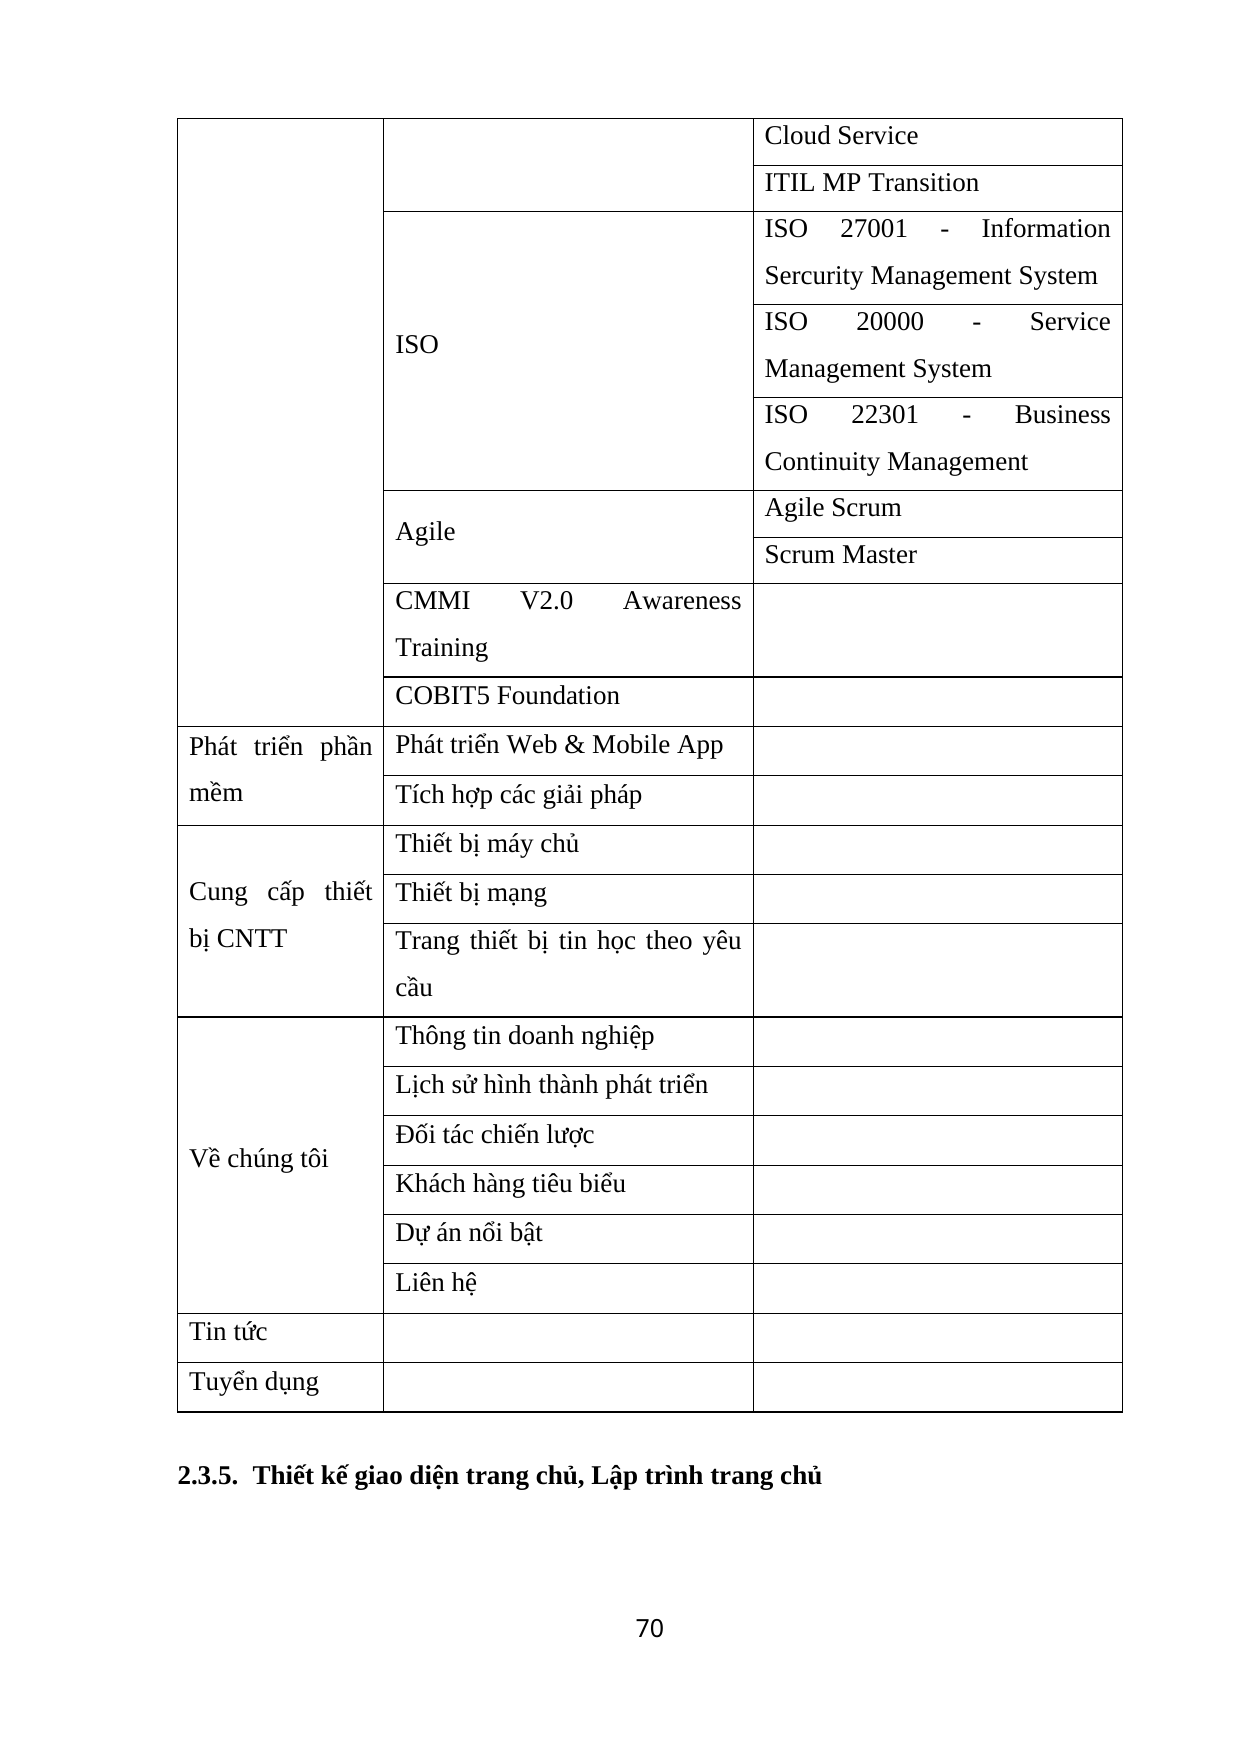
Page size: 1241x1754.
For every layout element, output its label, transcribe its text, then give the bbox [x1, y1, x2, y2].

table_cell [754, 1215, 1122, 1263]
table_cell Scrum Master [754, 538, 1122, 583]
table_cell Phát triển phần mềm [178, 727, 383, 824]
table_cell [384, 1314, 753, 1362]
table_cell [754, 727, 1122, 775]
table_cell [754, 1116, 1122, 1164]
table_cell [754, 826, 1122, 874]
table_cell Thiết bị máy chủ [384, 826, 753, 874]
table_cell [754, 776, 1122, 824]
table_cell Dự án nổi bật [384, 1215, 753, 1263]
table_cell Đối tác chiến lược [384, 1116, 753, 1164]
table_cell [754, 924, 1122, 1016]
table_cell ISO [384, 212, 753, 490]
table_cell Tích hợp các giải pháp [384, 776, 753, 824]
table_cell Agile [384, 491, 753, 583]
table_cell [754, 1314, 1122, 1362]
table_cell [754, 119, 1122, 164]
table_cell ISO 22301 - Business Continuity Management [754, 398, 1122, 490]
table_cell [754, 678, 1122, 726]
table_cell CMMI V2.0 Awareness Training [384, 584, 753, 676]
table_cell Tuyển dụng [178, 1363, 383, 1411]
table_cell [754, 1264, 1122, 1313]
table_cell Phát triển Web & Mobile App [384, 727, 753, 775]
table_cell [754, 584, 1122, 676]
table_cell [754, 875, 1122, 923]
text Thiết kế giao diện trang chủ, Lập trình trang chủ [177, 1459, 1122, 1490]
table_cell Agile Scrum [754, 491, 1122, 537]
table_cell Thiết bị mạng [384, 875, 753, 923]
table_cell Tin tức [178, 1314, 383, 1362]
table_cell [754, 1363, 1122, 1411]
table_cell [754, 1166, 1122, 1214]
table_cell ITIL MP Transition [754, 166, 1122, 211]
table_cell Thông tin doanh nghiệp [384, 1018, 753, 1066]
table_cell [384, 1363, 753, 1411]
table_cell Khách hàng tiêu biểu [384, 1166, 753, 1214]
table_cell Trang thiết bị tin học theo yêu cầu [384, 924, 753, 1016]
table_cell Về chúng tôi [178, 1018, 383, 1313]
table_cell ISO 20000 - Service Management System [754, 305, 1122, 397]
table_cell ISO 27001 - Information Sercurity Management System [754, 212, 1122, 304]
table_cell [754, 1018, 1122, 1066]
table_cell COBIT5 Foundation [384, 678, 753, 726]
table_cell Lịch sử hình thành phát triển [384, 1067, 753, 1115]
table_cell Liên hệ [384, 1264, 753, 1313]
table_cell Cung cấp thiết bị CNTT [178, 826, 383, 1016]
table_cell [754, 1067, 1122, 1115]
